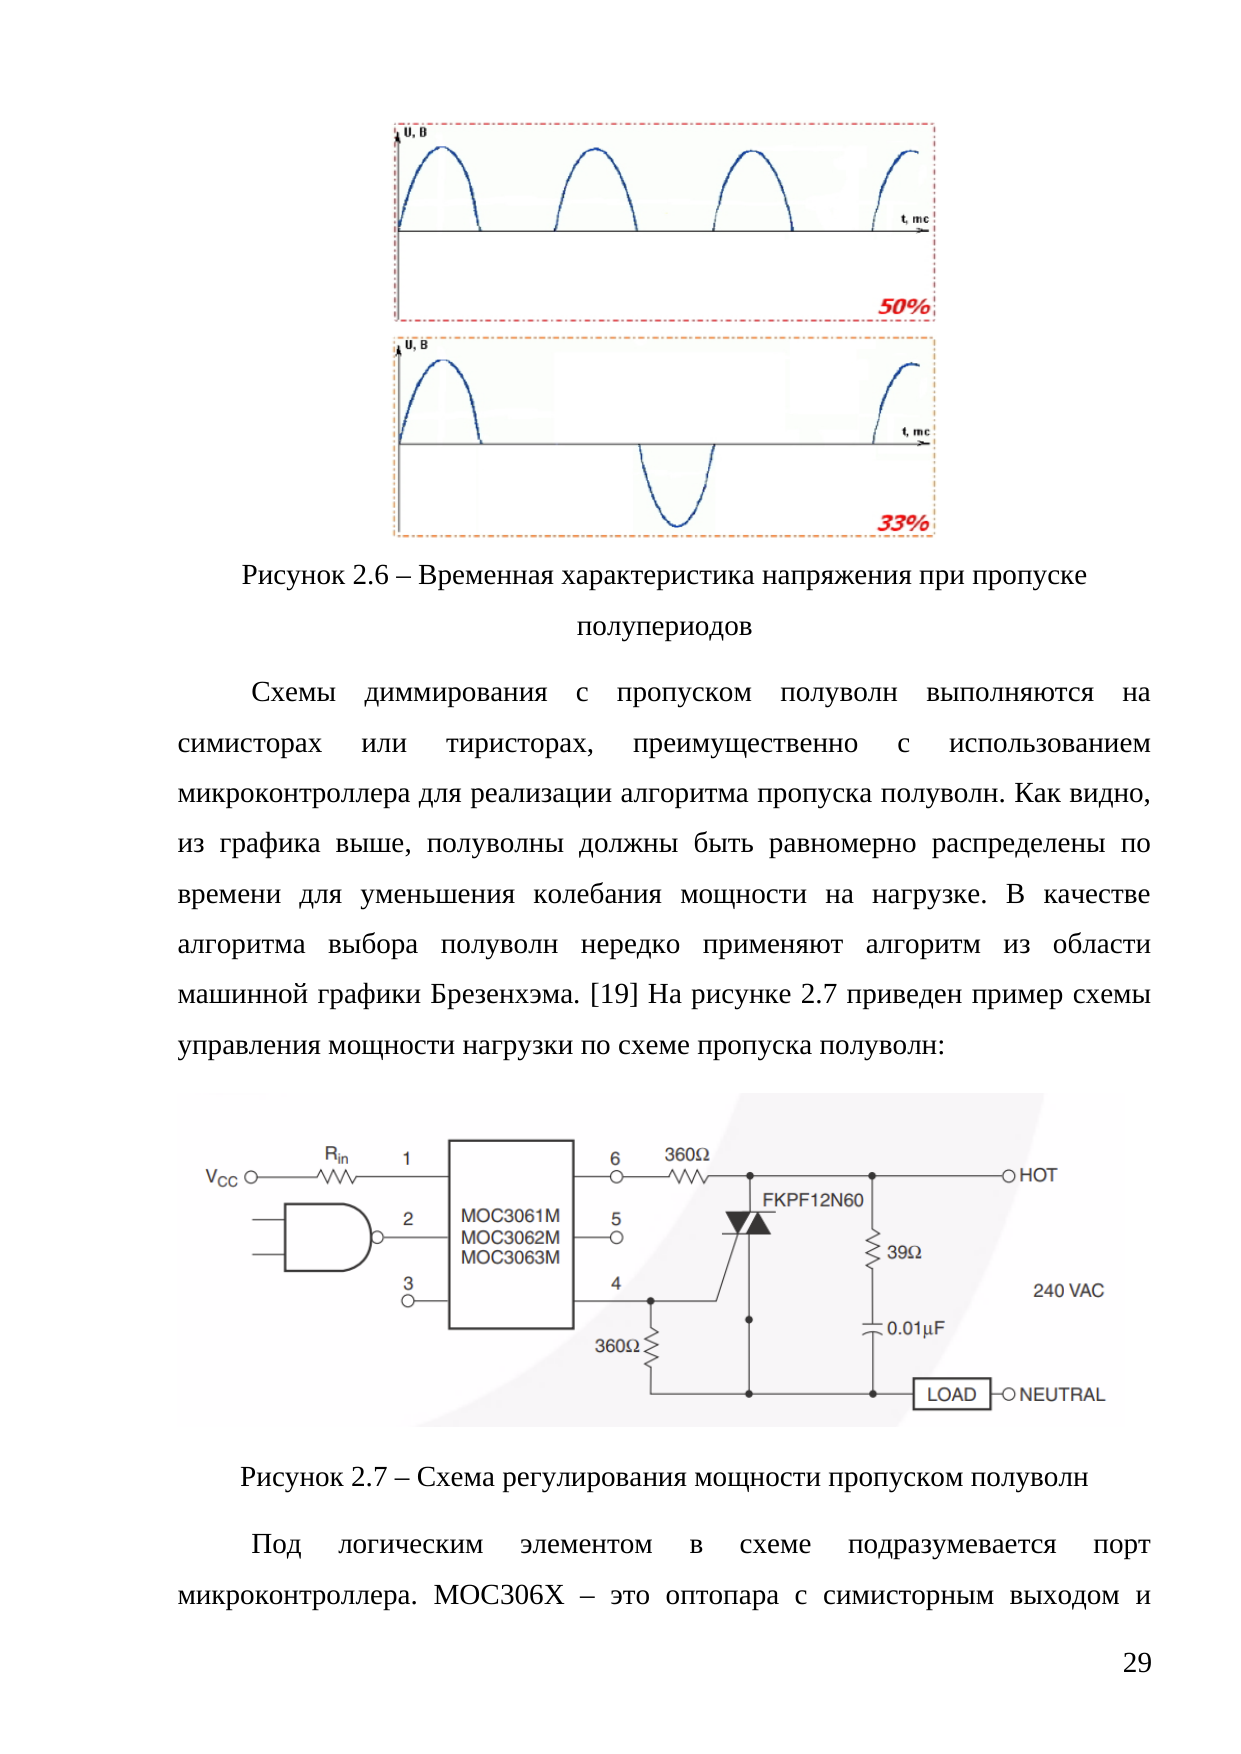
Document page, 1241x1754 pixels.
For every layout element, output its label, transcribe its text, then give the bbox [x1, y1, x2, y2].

picture [388, 118, 940, 541]
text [177, 1527, 1152, 1610]
picture [177, 1093, 1152, 1427]
text Схемы диммирования с пропуском полуволн выполняются на симисторах или тиристорах, преимущественно с использованием микроконтроллера для реализации алгоритма пропуска полуволн. Как видно, из графика выше, полуволны должны быть равномерно распределены по времени для уменьшения колебания мощности на нагрузке. В качестве алгоритма выбора полуволн нередко применяют алгоритм из области машинной графики Брезенхэма. На рисунке 2.7 приведен пример схемы управления мощности нагрузки по схеме пропуска полуволн: [177, 674, 1152, 1060]
text Рисунок 2.7 – Схема регулирования мощности пропуском полуволн [177, 1459, 1152, 1493]
text Рисунок 2.6 – Временная характеристика напряжения при пропуске полупериодов [177, 557, 1152, 641]
